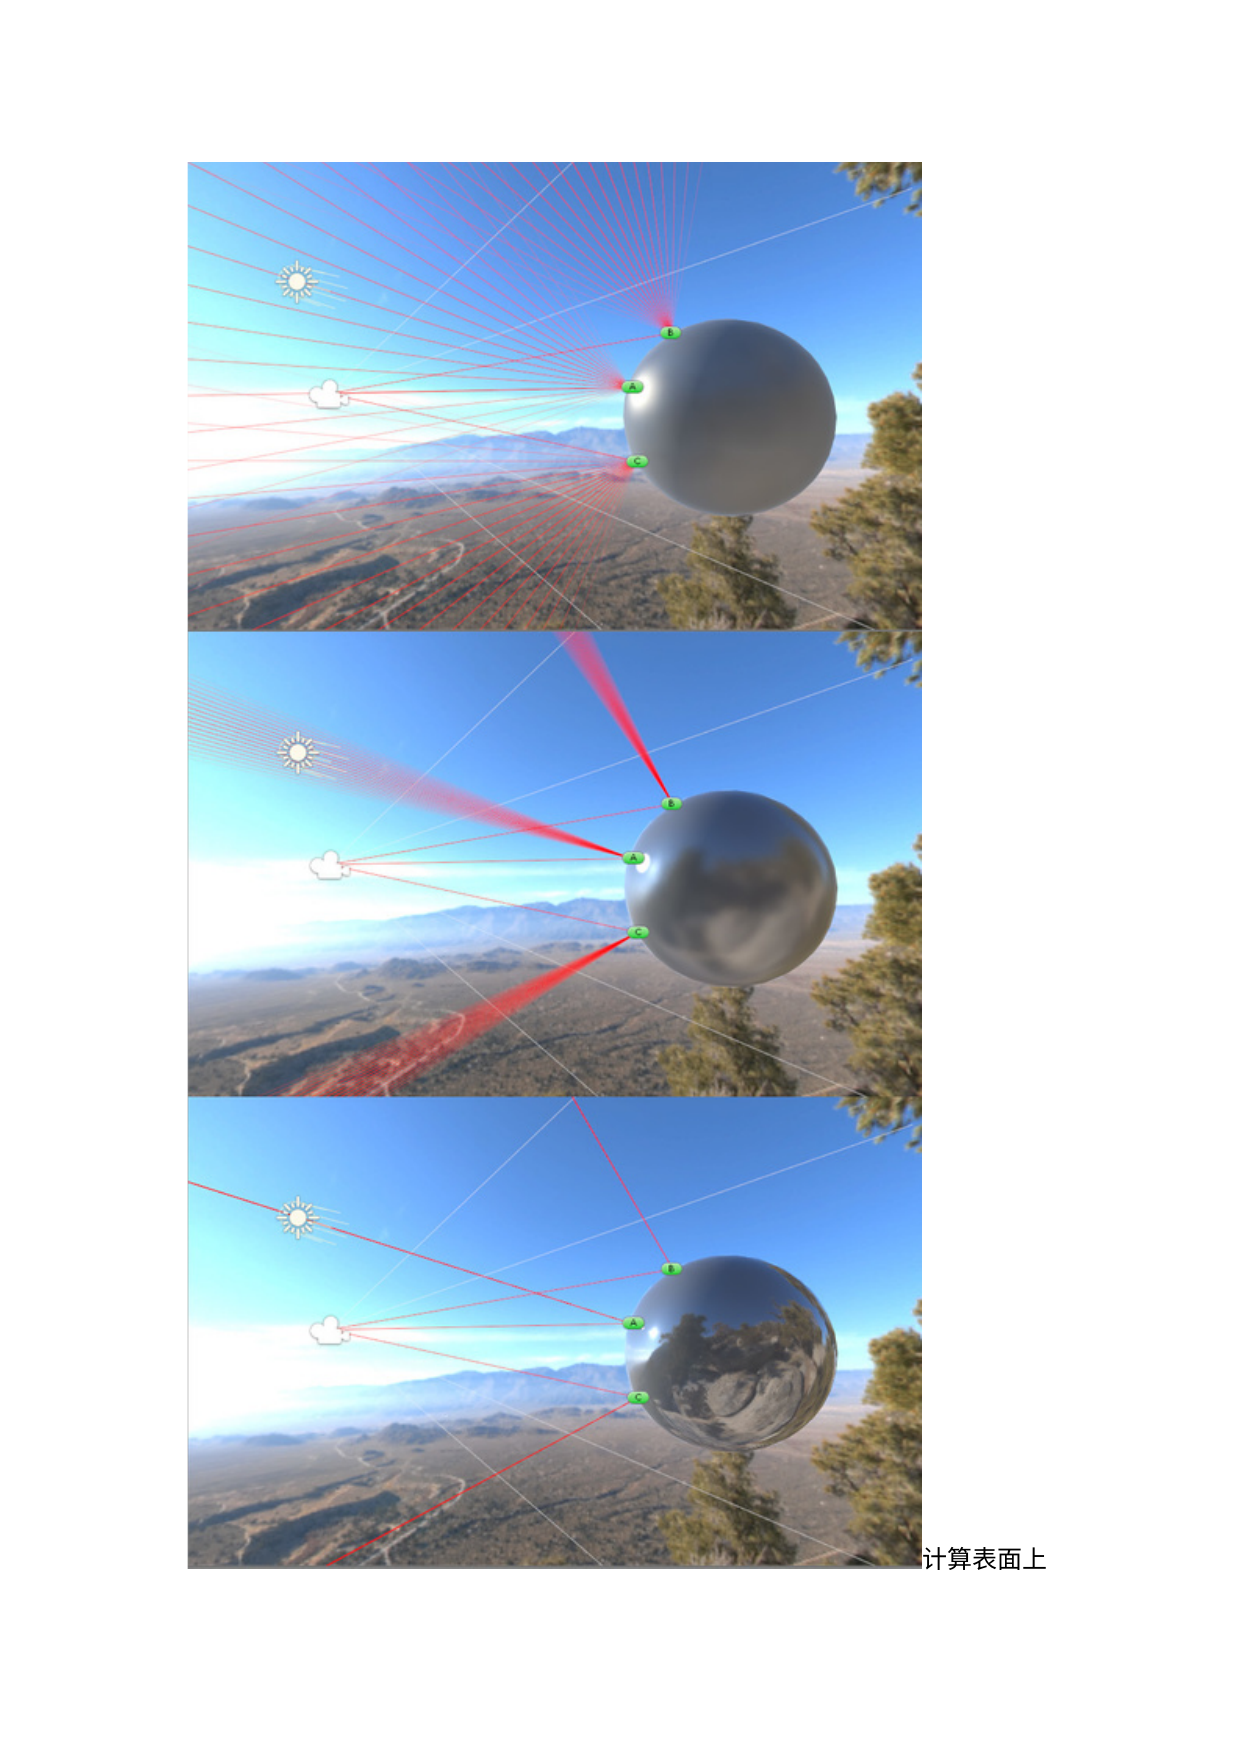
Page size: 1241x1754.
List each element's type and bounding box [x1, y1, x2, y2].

text [187, 162, 1053, 1592]
picture [187, 162, 922, 1569]
